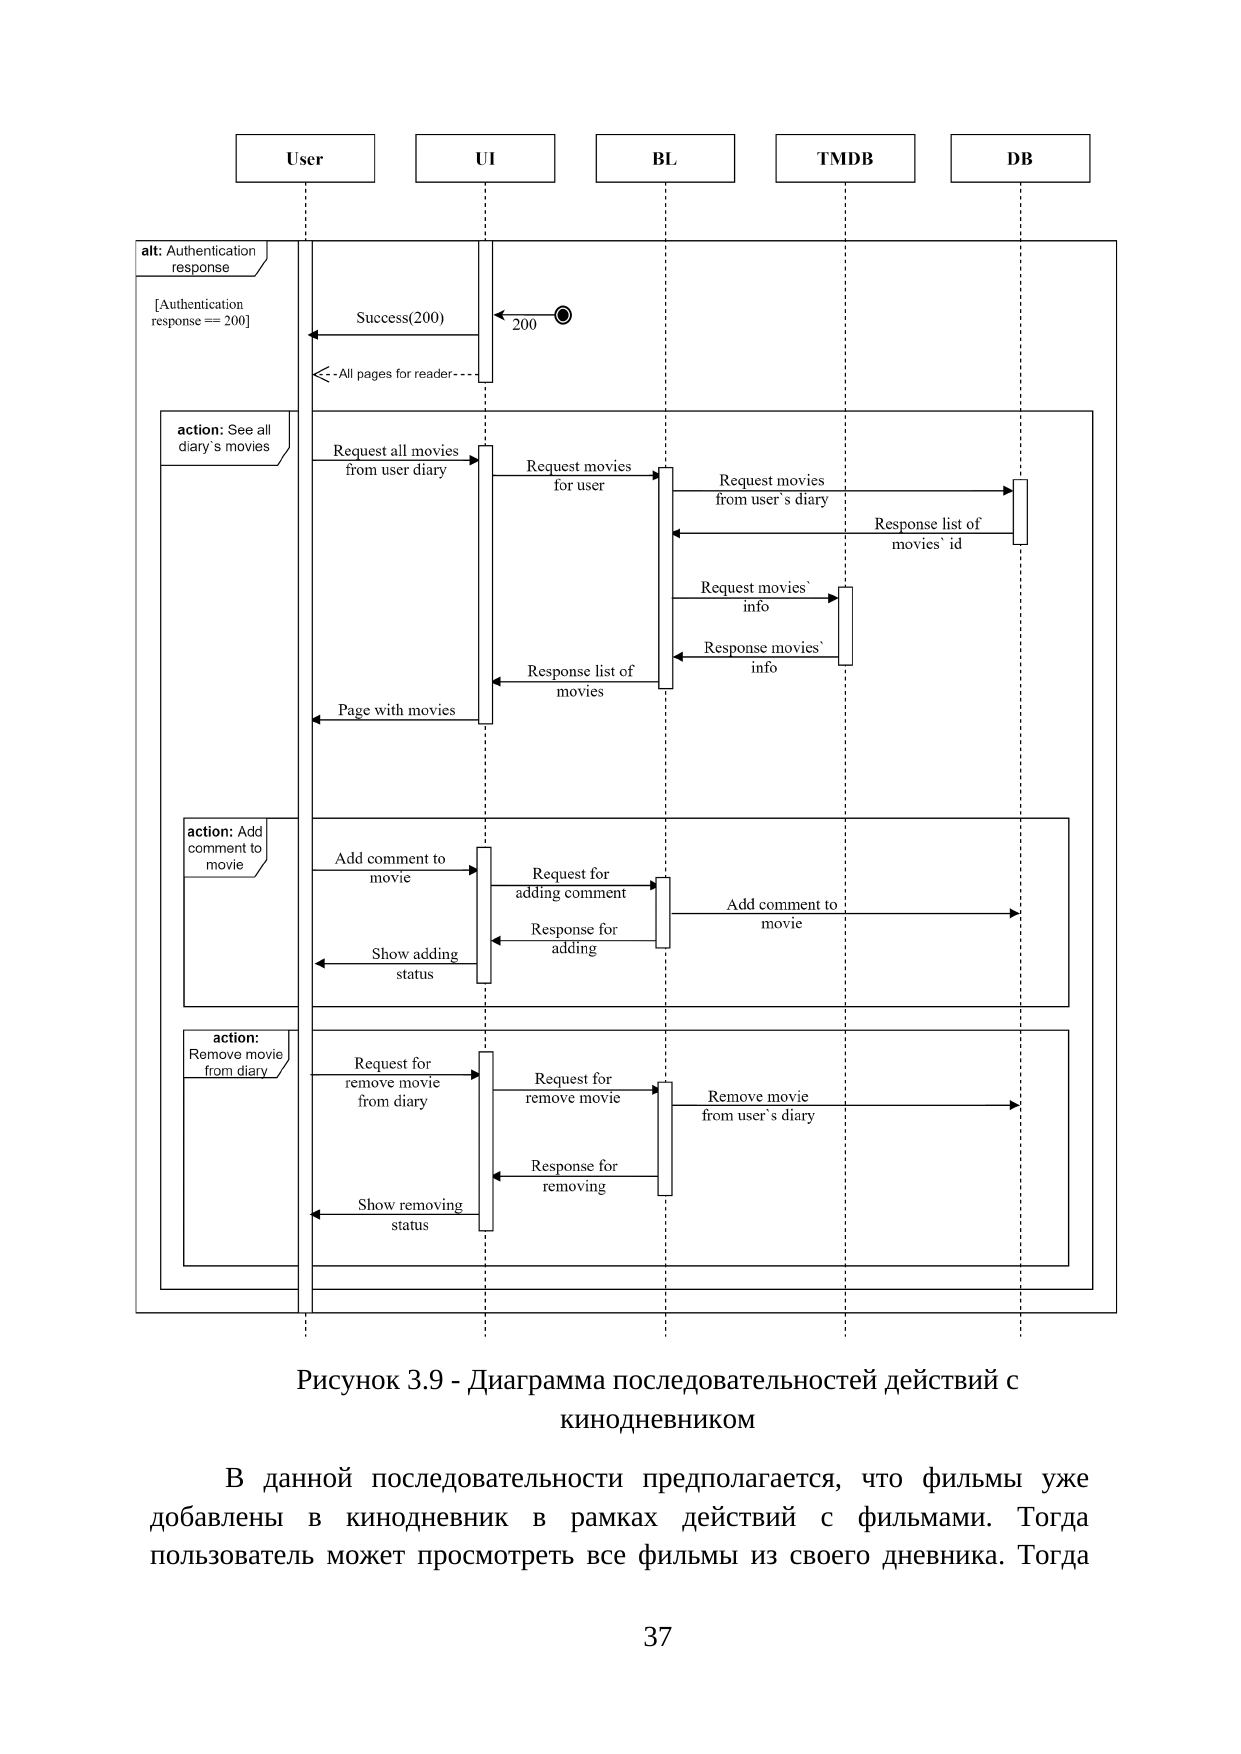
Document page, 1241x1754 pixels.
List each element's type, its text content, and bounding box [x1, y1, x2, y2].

subtitle Рисунок 3.9 - Диаграмма последовательностей действий с кинодневником [225, 1362, 1090, 1434]
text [150, 1460, 1090, 1571]
picture [135, 134, 1118, 1337]
